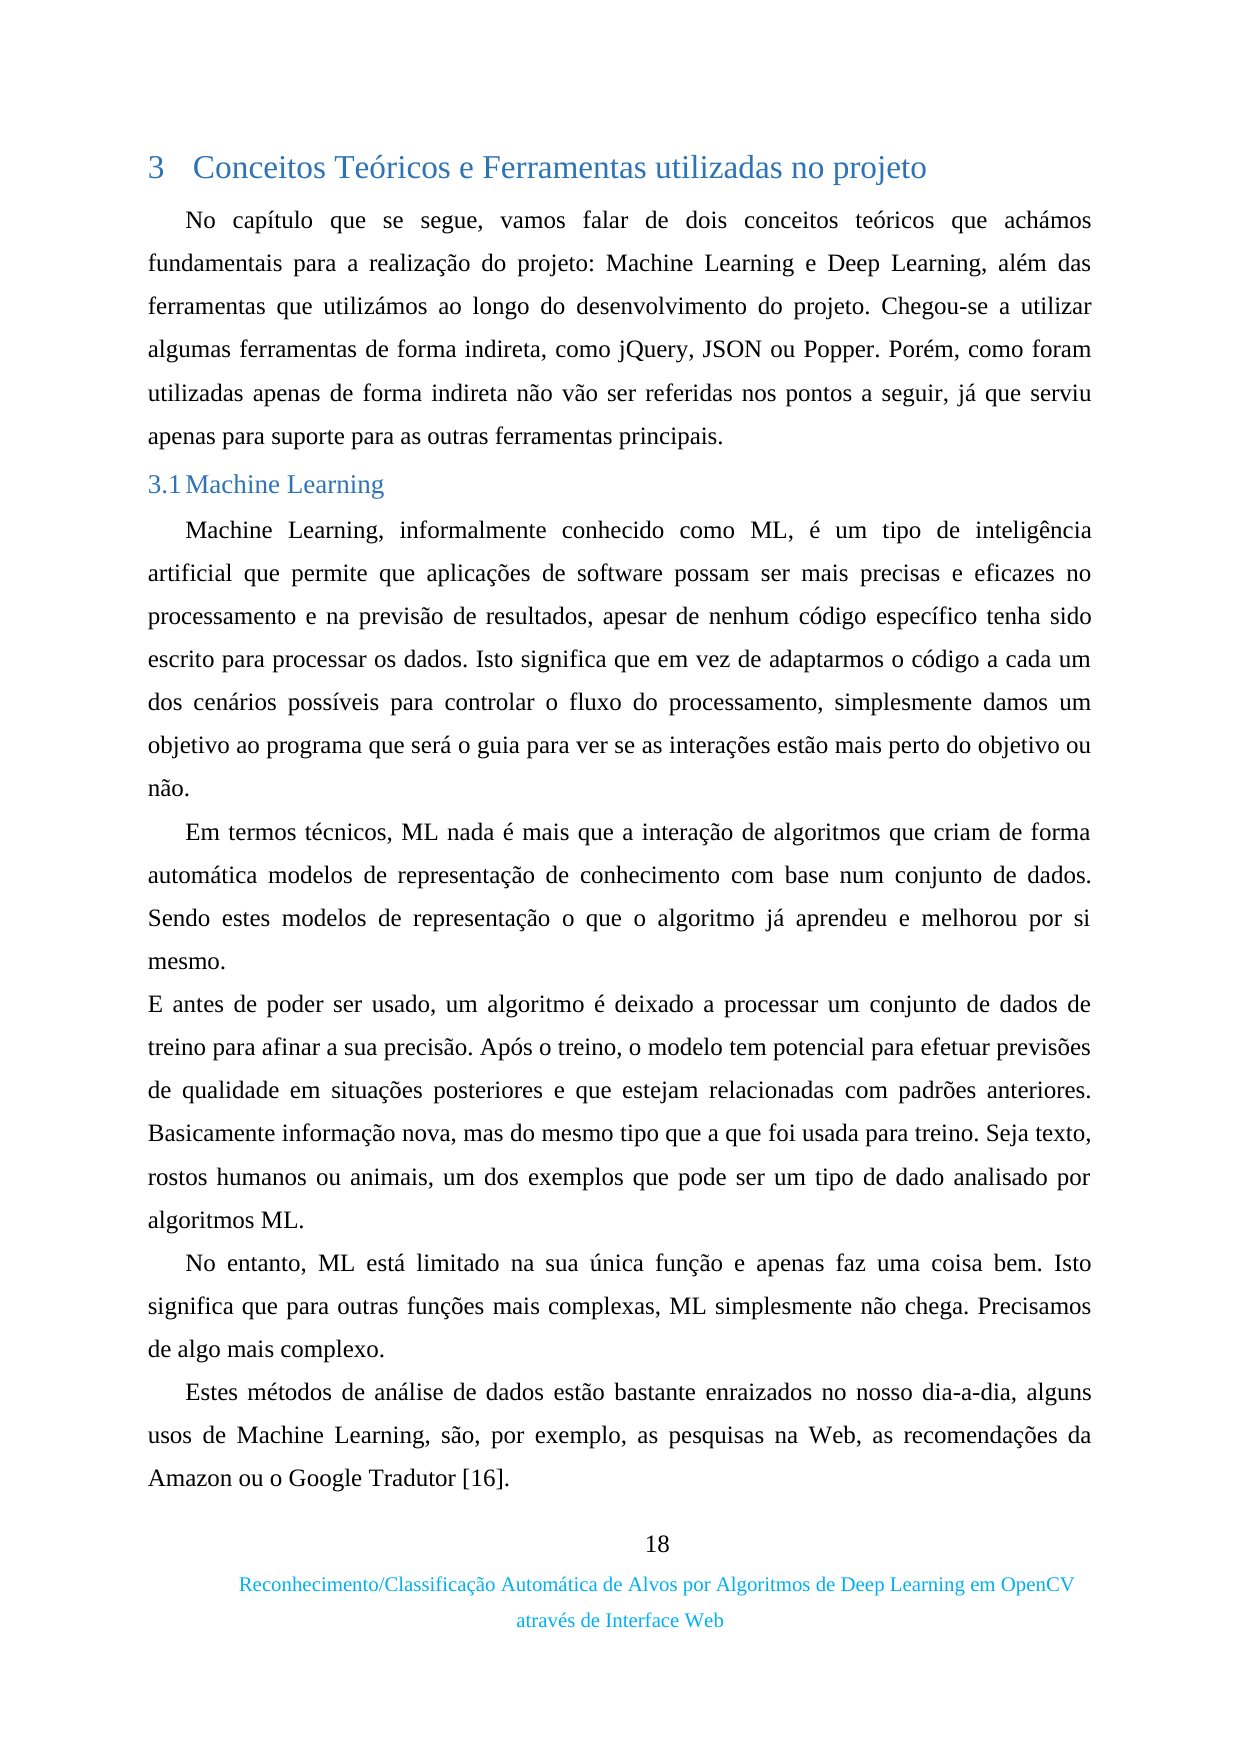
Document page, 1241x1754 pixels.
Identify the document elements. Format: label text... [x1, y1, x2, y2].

text E antes de poder ser usado, um algoritmo é deixado a processar um conjunto de dados de treino para afinar a sua precisão. Após o treino, o modelo tem potencial para efetuar previsões de qualidade em situações posteriores e que estejam relacionadas com padrões anteriores. Basicamente informação nova, mas do mesmo tipo que a que foi usada para treino. Seja texto, rostos humanos ou animais, um dos exemplos que pode ser um tipo de dado analisado por algoritmos ML. [148, 989, 1092, 1233]
text No entanto, ML está limitado na sua única função e apenas faz uma coisa bem. Isto significa que para outras funções mais complexas, ML simplesmente não chega. Precisamos de algo mais complexo. [148, 1248, 1092, 1363]
picture [502, 1580, 509, 1589]
text No capítulo que se segue, vamos falar de dois conceitos teóricos que achámos fundamentais para a realização do projeto: Machine Learning e Deep Learning, além das ferramentas que utilizámos ao longo do desenvolvimento do projeto. Chegou-se a utilizar algumas ferramentas de forma indireta, como jQuery, JSON ou Popper. Porém, como foram utilizadas apenas de forma indireta não vão ser referidas nos pontos a seguir, já que serviu apenas para suporte para as outras ferramentas principais. [148, 205, 1092, 449]
text Em termos técnicos, ML nada é mais que a interação de algoritmos que criam de forma automática modelos de representação de conhecimento com base num conjunto de dados. Sendo estes modelos de representação o que o algoritmo já aprendeu e melhorou por si mesmo. [148, 817, 1092, 975]
text Estes métodos de análise de dados estão bastante enraizados no nosso dia-a-dia, alguns usos de Machine Learning, são, por exemplo, as pesquisas na Web, as recomendações da Amazon ou o Google Tradutor [16]. [148, 1377, 1092, 1492]
subtitle Machine Learning [148, 468, 1092, 499]
text Machine Learning, informalmente conhecido como ML, é um tipo de inteligência artificial que permite que aplicações de software possam ser mais precisas e eficazes no processamento e na previsão de resultados, apesar de nenhum código específico tenha sido escrito para processar os dados. Isto significa que em vez de adaptarmos o código a cada um dos cenários possíveis para controlar o fluxo do processamento, simplesmente damos um objetivo ao programa que será o guia para ver se as interações estão mais perto do objetivo ou não. [148, 515, 1092, 802]
picture [378, 1577, 384, 1591]
picture [629, 1580, 636, 1589]
picture [717, 1580, 724, 1589]
subtitle Conceitos Teóricos e Ferramentas utilizadas no projeto [148, 148, 1092, 186]
picture [281, 1581, 288, 1589]
picture [1035, 1581, 1042, 1589]
